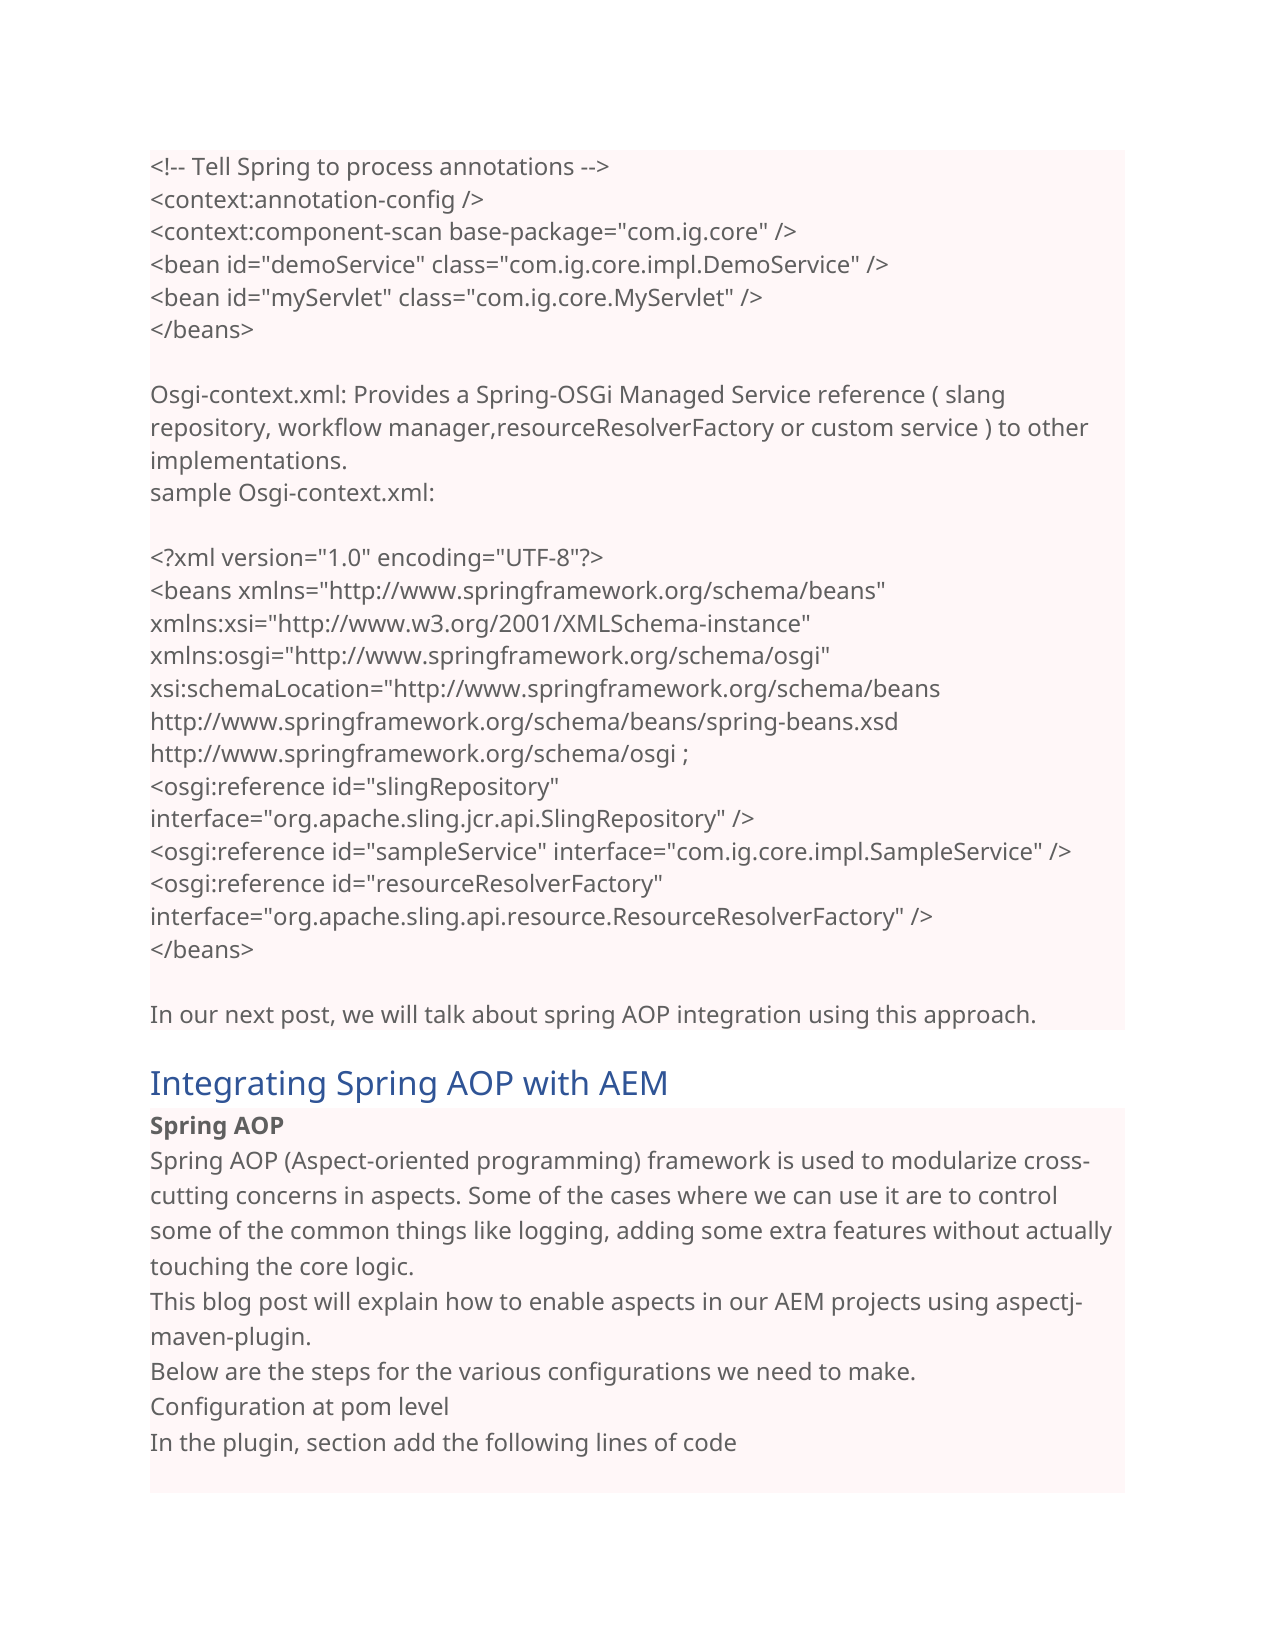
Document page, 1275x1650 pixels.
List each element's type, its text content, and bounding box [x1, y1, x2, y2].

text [150, 1108, 1125, 1493]
subtitle Integrating Spring AOP with AEM [150, 1059, 1125, 1105]
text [150, 150, 1125, 1030]
